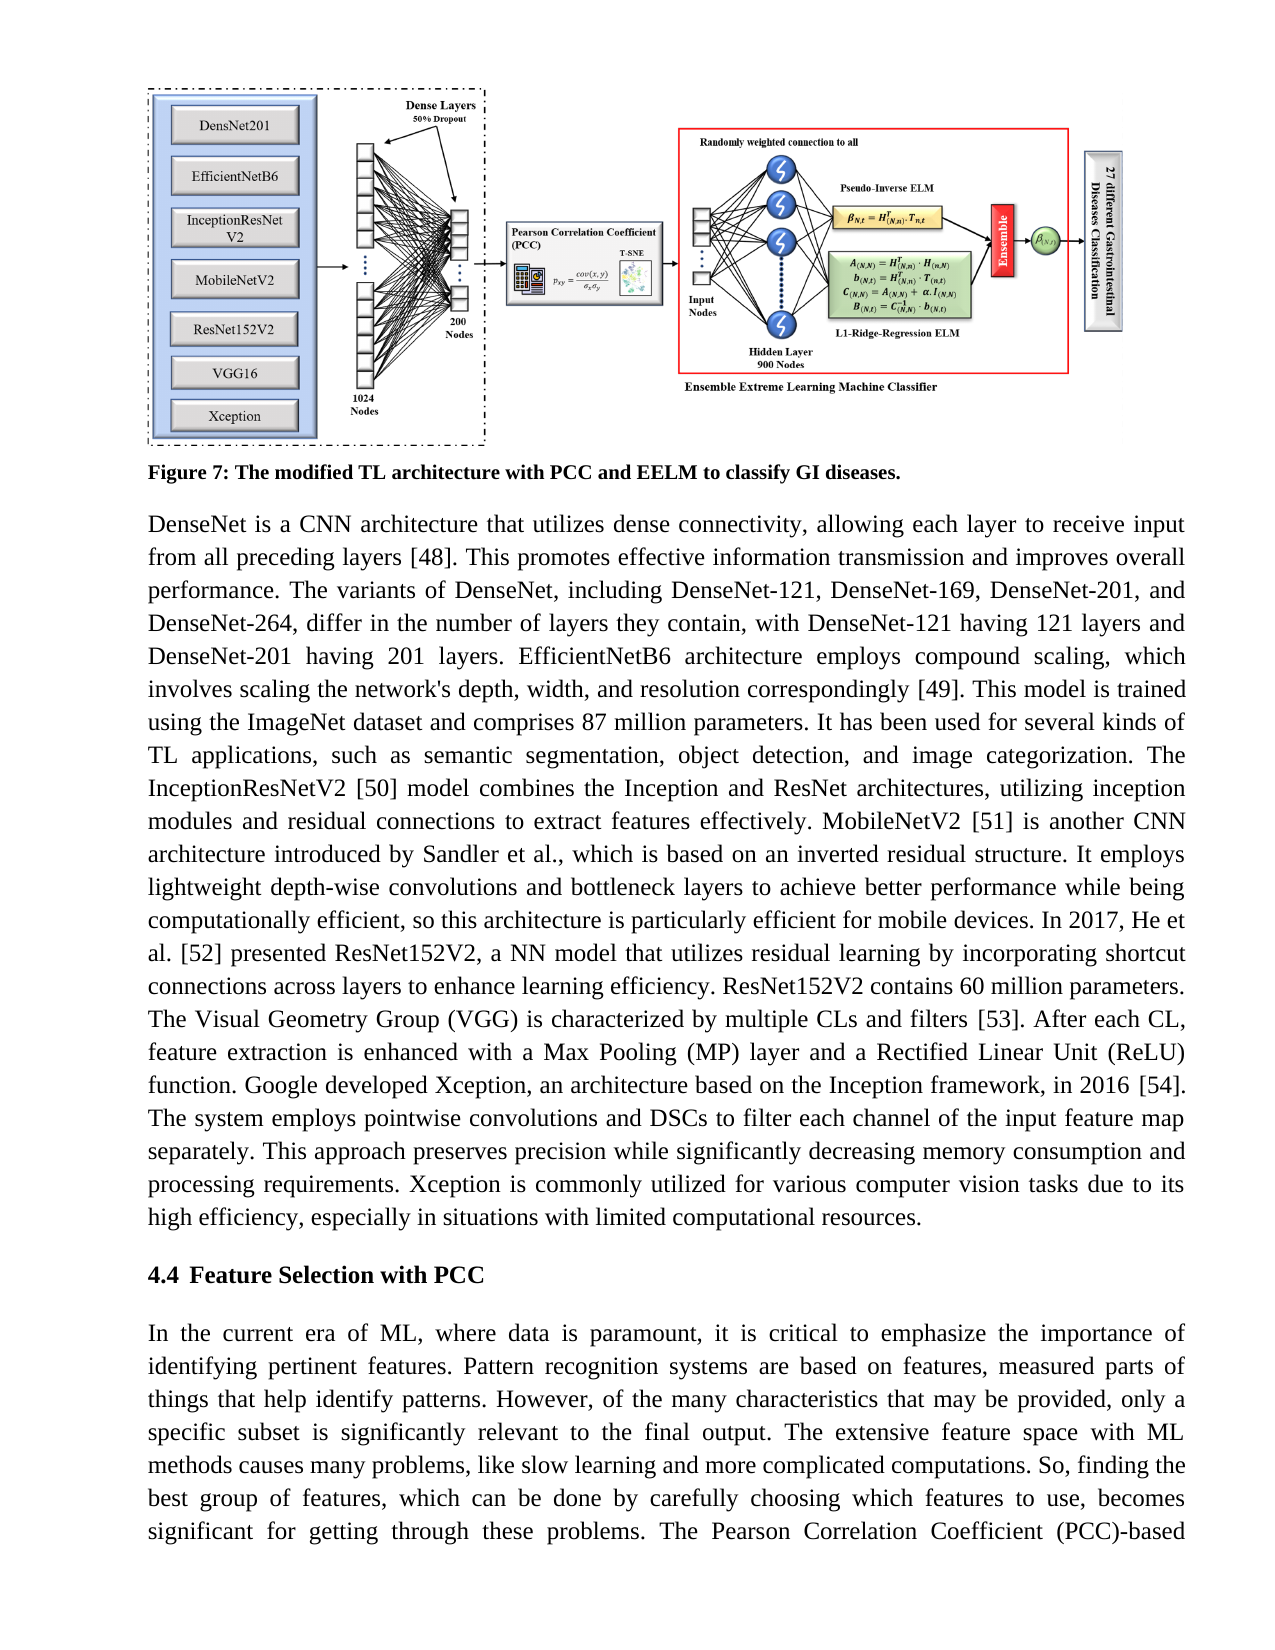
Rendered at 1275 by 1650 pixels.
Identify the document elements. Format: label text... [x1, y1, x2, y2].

subtitle Feature Selection with PCC [148, 1260, 1186, 1289]
text Figure 7: The modified TL architecture with PCC and EELM to classify GI diseases. [148, 460, 1186, 484]
picture [147, 88, 1123, 446]
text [148, 1318, 1186, 1545]
text DenseNet is a CNN architecture that utilizes dense connectivity, allowing each layer to receive input from all preceding layers [48]. This promotes effective information transmission and improves overall performance. The variants of DenseNet, including DenseNet-121, DenseNet-169, DenseNet-201, and DenseNet-264, differ in the number of layers they contain, with DenseNet-121 having 121 layers and DenseNet-201 having 201 layers. EfficientNetB6 architecture employs compound scaling, which involves scaling the network's depth, width, and resolution correspondingly [49]. This model is trained using the ImageNet dataset and comprises 87 million parameters. It has been used for several kinds of TL applications, such as semantic segmentation, object detection, and image categorization. The InceptionResNetV2 [50] model combines the Inception and ResNet architectures, utilizing inception modules and residual connections to extract features effectively. MobileNetV2 [51] is another CNN architecture introduced by Sandler et al., which is based on an inverted residual structure. It employs lightweight depth-wise convolutions and bottleneck layers to achieve better performance while being computationally efficient, so this architecture is particularly efficient for mobile devices. In 2017, He et al. [52] presented ResNet152V2, a NN model that utilizes residual learning by incorporating shortcut connections across layers to enhance learning efficiency. ResNet152V2 contains 60 million parameters. The Visual Geometry Group (VGG) is characterized by multiple CLs and filters [53]. After each CL, feature extraction is enhanced with a Max Pooling (MP) layer and a Rectified Linear Unit (ReLU) function. Google developed Xception, an architecture based on the Inception framework, in 2016 [54]. The system employs pointwise convolutions and DSCs to filter each channel of the input feature map separately. This approach preserves precision while significantly decreasing memory consumption and processing requirements. Xception is commonly utilized for various computer vision tasks due to its high efficiency, especially in situations with limited computational resources. [148, 509, 1186, 1231]
